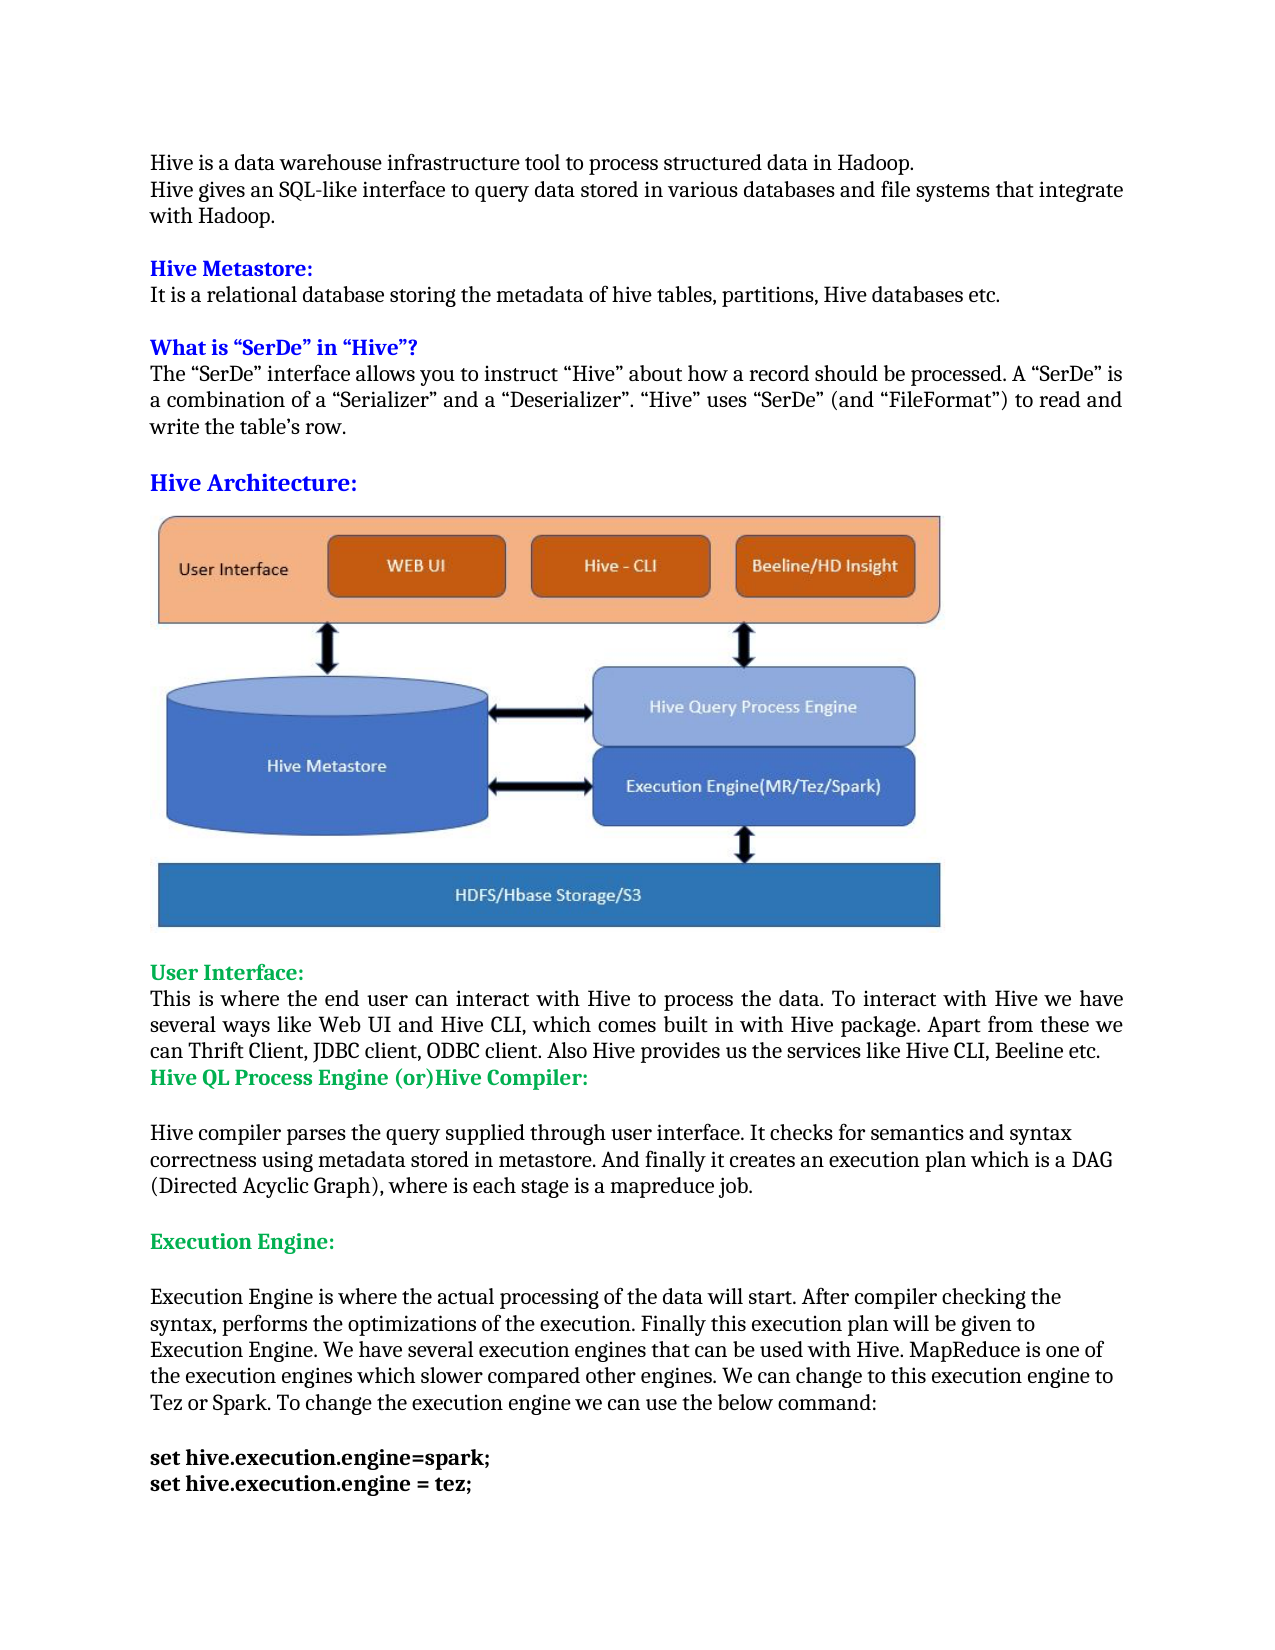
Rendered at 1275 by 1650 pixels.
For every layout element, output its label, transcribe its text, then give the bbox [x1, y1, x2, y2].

text What is “SerDe” in “Hive”? [150, 334, 1125, 361]
text The “SerDe” interface allows you to instruct “Hive” about how a record should be processed. A “SerDe” is a combination of a “Serializer” and a “Deserializer”. “Hive” uses “SerDe” (and “FileFormat”) to read and write the table’s row. [150, 361, 1125, 440]
text This is where the end user can interact with Hive to process the data. To interact with Hive we have several ways like Web UI and Hive CLI, which comes built in with Hive package. Apart from these we can Thrift Client, JDBC client, ODBC client. Also Hive provides us the services like Hive CLI, Beeline etc. [150, 986, 1125, 1065]
text Execution Engine is where the actual processing of the data will start. After compiler checking the syntax, performs the optimizations of the execution. Finally this execution plan will be given to Execution Engine. We have several execution engines that can be used with Hive. MapReduce is one of the execution engines which slower compared other engines. We can change to this execution engine to Tez or Spark. To change the execution engine we can use the below command: [150, 1284, 1125, 1416]
text Hive Metastore: [150, 255, 1125, 282]
text Hive QL Process Engine (or)Hive Compiler: [150, 1065, 1125, 1091]
text Hive compiler parses the query supplied through user interface. It checks for semantics and syntax correctness using metadata stored in metastore. And finally it creates an execution plan which is a DAG (Directed Acyclic Graph), where is each stage is a mapreduce job. [150, 1120, 1125, 1199]
picture [150, 497, 957, 933]
text set hive.execution.engine=spark; [150, 1445, 1125, 1471]
text Execution Engine: [150, 1228, 1125, 1255]
text Hive Architecture: [150, 469, 1125, 497]
text set hive.execution.engine = tez; [150, 1471, 1125, 1498]
text User Interface: [150, 959, 1125, 986]
text Hive gives an SQL-like interface to query data stored in various databases and file systems that integrate with Hadoop. [150, 176, 1125, 229]
text It is a relational database storing the metadata of hive tables, partitions, Hive databases etc. [150, 282, 1125, 308]
text Hive is a data warehouse infrastructure tool to process structured data in Hadoop. [150, 150, 1125, 176]
